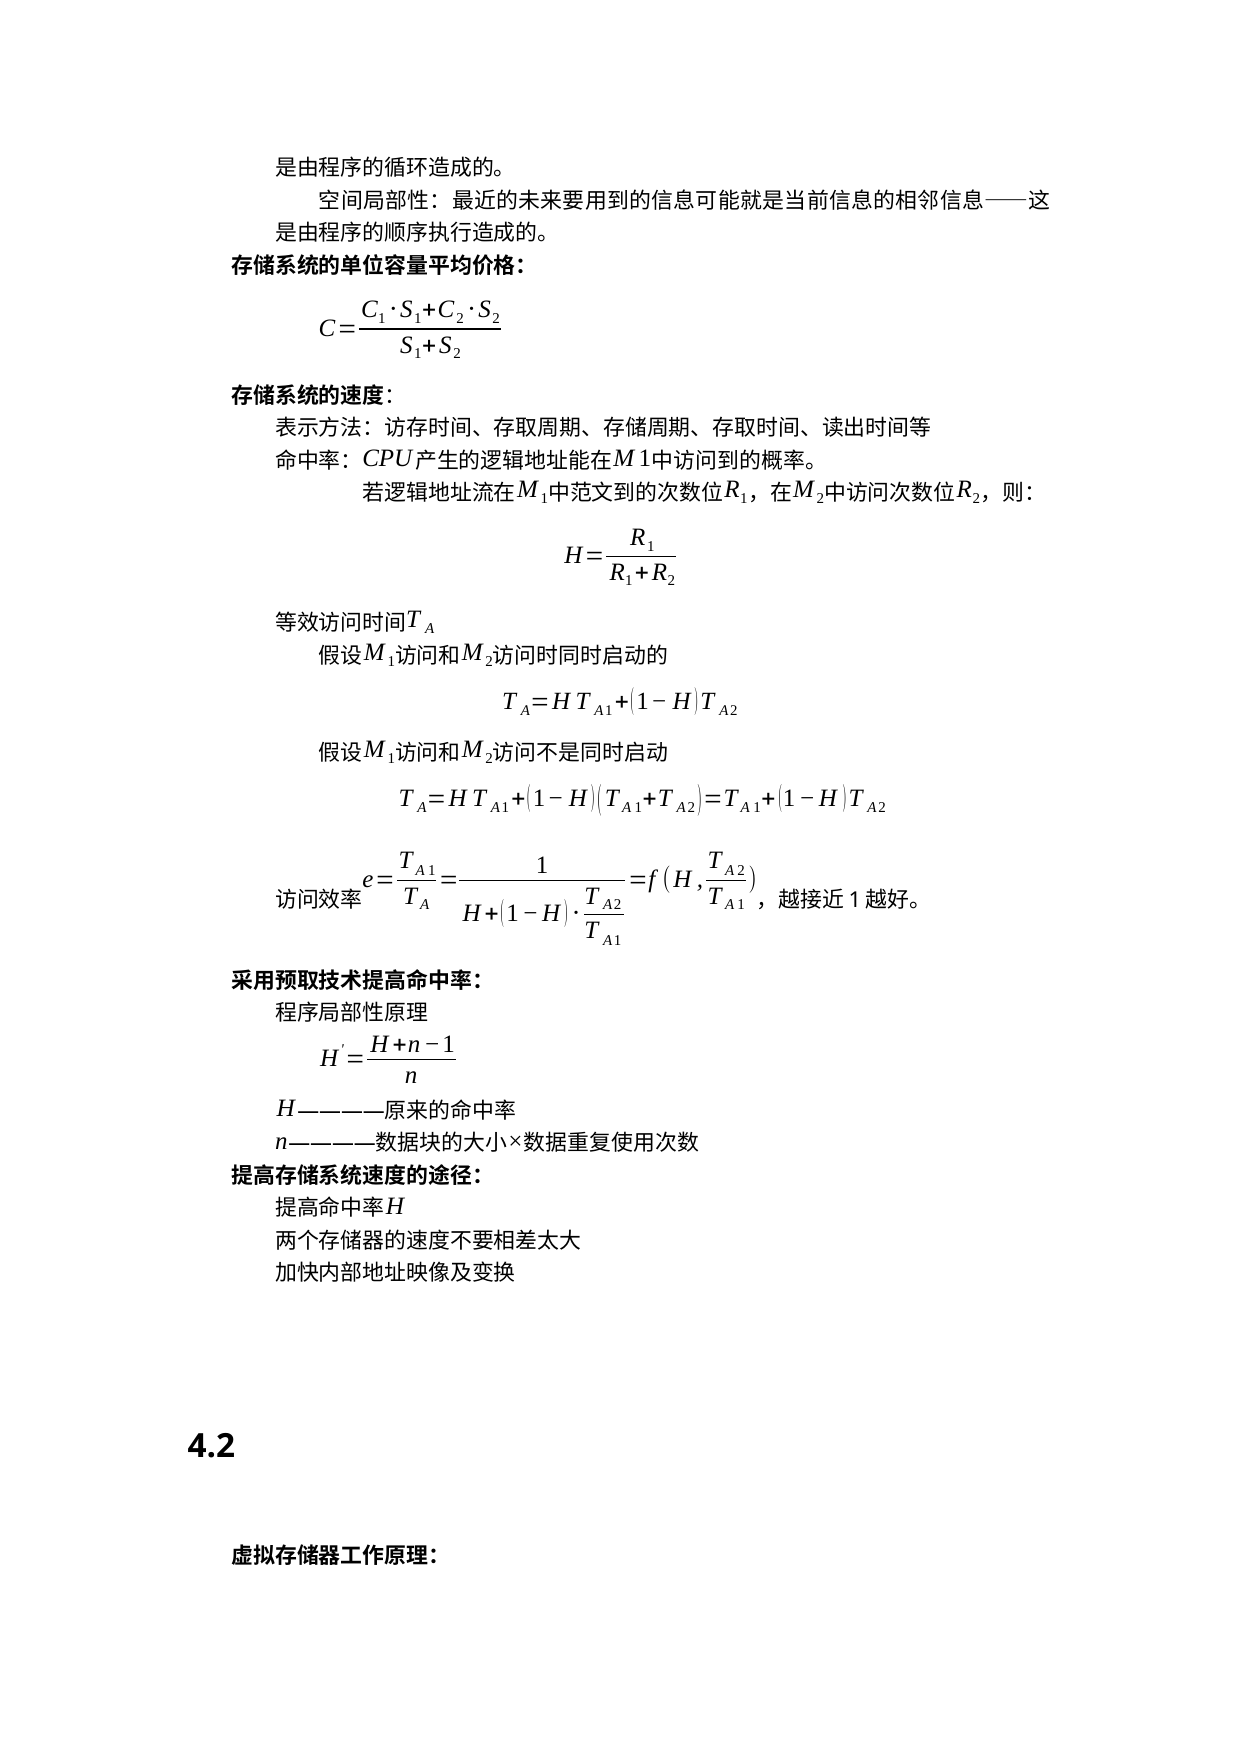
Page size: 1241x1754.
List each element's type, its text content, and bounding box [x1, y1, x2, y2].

text 假设访问和访问时同时启动的 [187, 637, 1053, 670]
text 两个存储器的速度不要相差太大 [187, 1222, 1053, 1255]
text 虚拟存储器工作原理： [187, 1537, 1053, 1570]
text 访问效率，越接近1越好。 [231, 832, 1053, 962]
text 提高存储系统速度的途径： [187, 1157, 1053, 1190]
subtitle 4.2 [187, 1412, 1053, 1477]
text 假设访问和访问不是同时启动 [231, 735, 1053, 767]
text 空间局部性：最近的未来要用到的信息可能就是当前信息的相邻信息——这是由程序的顺序执行造成的。 [275, 182, 1053, 247]
text 若逻辑地址流在中范文到的次数位，在中访问次数位，则： [187, 475, 1053, 507]
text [275, 150, 1053, 182]
text ————原来的命中率 [187, 1092, 1053, 1125]
text 等效访问时间 [187, 605, 1053, 637]
text 程序局部性原理 [231, 995, 1053, 1027]
text 加快内部地址映像及变换 [187, 1255, 1053, 1287]
text 命中率：产生的逻辑地址能在中访问到的概率。 [187, 442, 1053, 475]
text ————数据块的大小数据重复使用次数 [187, 1125, 1053, 1157]
text 存储系统的速度： [187, 377, 1053, 410]
text 提高命中率 [187, 1190, 1053, 1222]
text 表示方法：访存时间、存取周期、存储周期、存取时间、读出时间等 [187, 410, 1053, 442]
text 采用预取技术提高命中率： [231, 962, 1053, 995]
text 存储系统的单位容量平均价格： [187, 247, 1053, 280]
